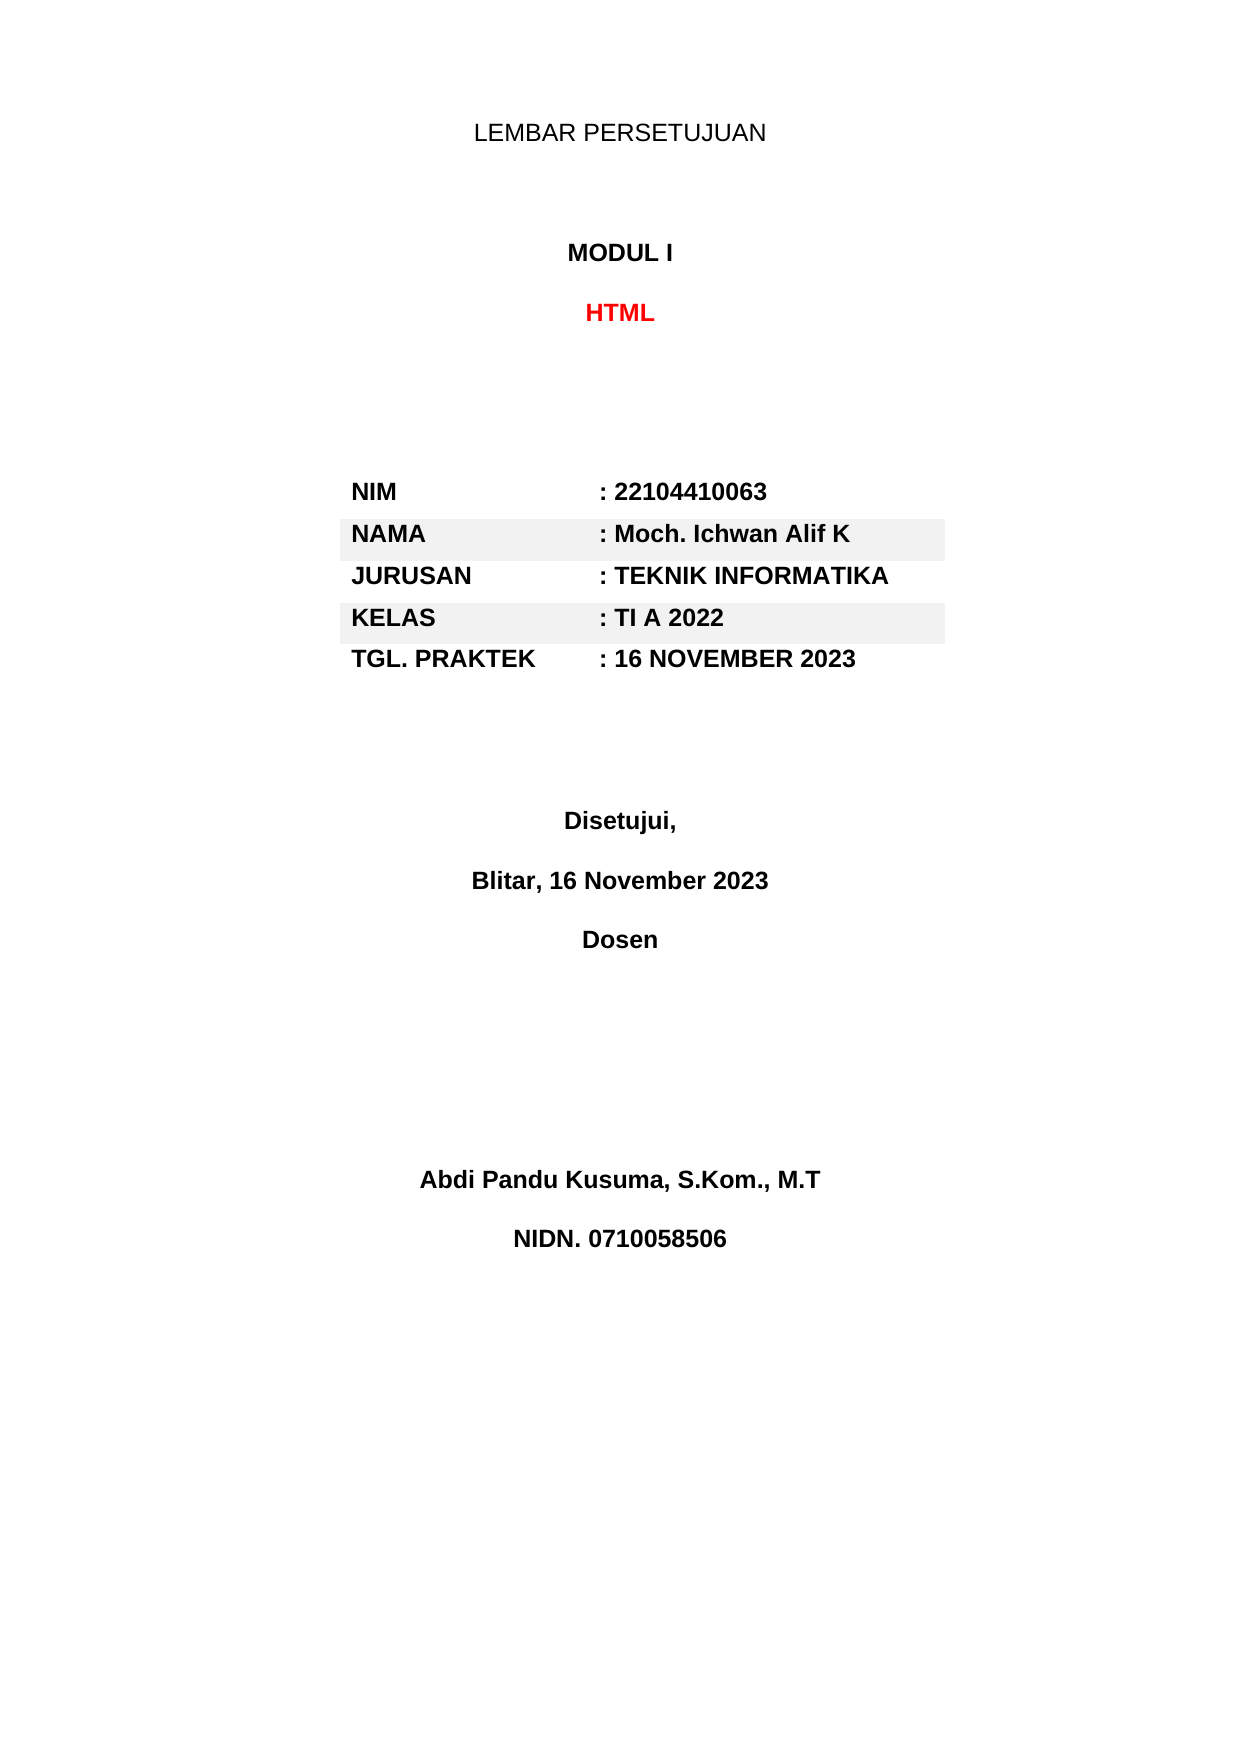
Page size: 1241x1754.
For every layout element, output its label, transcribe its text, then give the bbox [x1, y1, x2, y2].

text NIDN. 0710058506 [118, 1224, 1122, 1253]
text Blitar, 16 November 2023 [118, 866, 1122, 894]
table_header NIM [340, 477, 588, 519]
text HTML [118, 297, 1122, 326]
text Disetujui, [118, 806, 1122, 834]
table_cell NAMA [340, 519, 588, 561]
table_cell : Moch. Ichwan Alif K [588, 519, 945, 561]
text LEMBAR PERSETUJUAN [118, 118, 1122, 147]
table_cell : TEKNIK INFORMATIKA [588, 561, 945, 602]
table_cell : 16 NOVEMBER 2023 [588, 644, 945, 686]
text MODUL I [118, 238, 1122, 266]
text Dosen [118, 925, 1122, 954]
table_cell JURUSAN [340, 561, 588, 602]
table_cell : TI A 2022 [588, 603, 945, 644]
text Abdi Pandu Kusuma, S.Kom., M.T [118, 1164, 1122, 1193]
table_header : 22104410063 [588, 477, 945, 519]
table_cell KELAS [340, 603, 588, 644]
table_cell TGL. PRAKTEK [340, 644, 588, 686]
